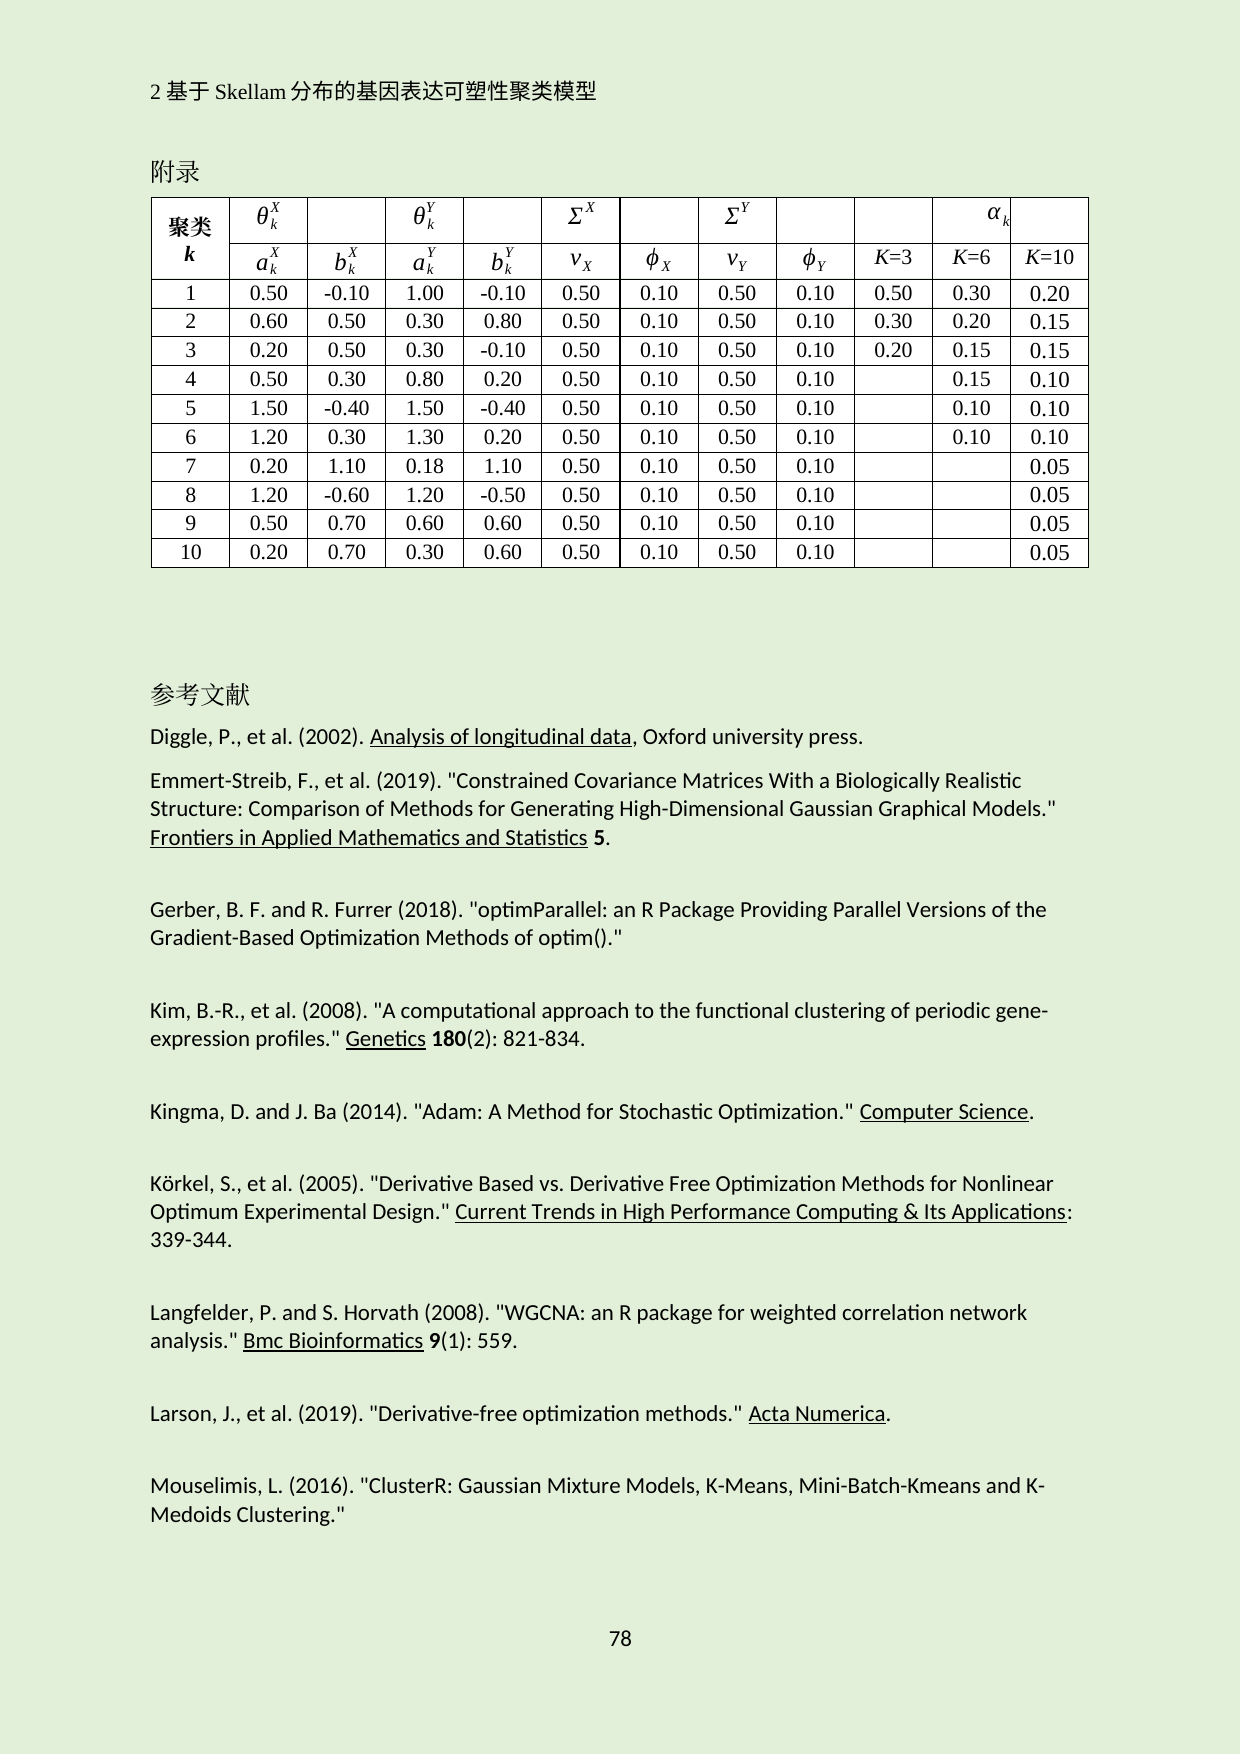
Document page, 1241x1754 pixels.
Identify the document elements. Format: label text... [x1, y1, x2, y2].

table_cell [855, 424, 932, 452]
table_cell 0.50 [699, 366, 776, 394]
table_cell 0.10 [933, 395, 1010, 423]
table_header [855, 198, 932, 243]
text Larson, J., et al. (2019). "Derivative-free optimization methods." Acta Numerica. [150, 1399, 1090, 1427]
table_cell -0.40 [464, 395, 541, 423]
table_cell [855, 366, 932, 394]
table_cell 0.15 [933, 366, 1010, 394]
text Diggle, P., et al. (2002). Analysis of longitudinal data, Oxford university press. [150, 721, 1090, 750]
table_cell 1.50 [386, 395, 463, 423]
table_cell 1.30 [386, 424, 463, 452]
table_cell [855, 453, 932, 481]
table_cell 0.50 [855, 280, 932, 307]
table_cell 0.20 [855, 337, 932, 365]
table_cell 0.05 [1011, 510, 1088, 538]
table_cell 5 [152, 395, 229, 423]
table_cell 0.50 [699, 337, 776, 365]
table_cell 0.10 [777, 366, 854, 394]
table_cell 0.05 [1011, 482, 1088, 509]
table_cell 0.10 [777, 395, 854, 423]
table_header [621, 198, 698, 243]
table_cell 0.50 [699, 309, 776, 336]
table_cell 0.10 [1011, 424, 1088, 452]
table_cell [386, 244, 463, 278]
table_cell 0.10 [621, 366, 698, 394]
table_cell 0.60 [464, 510, 541, 538]
table_cell 0.50 [542, 453, 619, 481]
text 参考文献 [150, 676, 1090, 712]
table_cell K=3 [855, 244, 932, 278]
table_cell K=10 [1011, 244, 1088, 278]
table_cell 0.30 [386, 539, 463, 567]
table_cell 0.50 [699, 453, 776, 481]
table_cell 0.15 [933, 337, 1010, 365]
table_cell 0.50 [542, 395, 619, 423]
table_cell 9 [152, 510, 229, 538]
table_cell 1.20 [230, 482, 307, 509]
table_cell 1.10 [308, 453, 385, 481]
table_cell 0.10 [621, 539, 698, 567]
table_cell 0.60 [464, 539, 541, 567]
table_cell 0.70 [308, 510, 385, 538]
table_cell 0.70 [308, 539, 385, 567]
table_cell -0.10 [464, 337, 541, 365]
table_cell 0.50 [308, 337, 385, 365]
table_cell 0.50 [542, 280, 619, 307]
table_cell 0.10 [777, 482, 854, 509]
table_header [308, 198, 385, 243]
table_cell 0.50 [542, 424, 619, 452]
table_cell 0.20 [464, 424, 541, 452]
table_cell 0.60 [386, 510, 463, 538]
table_cell 1.20 [386, 482, 463, 509]
table_cell 0.50 [699, 539, 776, 567]
table_cell -0.60 [308, 482, 385, 509]
table_cell K=6 [933, 244, 1010, 278]
table_cell [230, 244, 307, 278]
table_cell 1.50 [230, 395, 307, 423]
table_cell -0.10 [464, 280, 541, 307]
table_cell 0.50 [699, 280, 776, 307]
table_header [699, 198, 776, 243]
table_cell [933, 539, 1010, 567]
table_cell 2 [152, 309, 229, 336]
table_cell [464, 244, 541, 278]
table_cell 0.10 [621, 309, 698, 336]
table_cell 0.10 [621, 424, 698, 452]
table_cell [933, 482, 1010, 509]
table_cell 1.20 [230, 424, 307, 452]
table_cell [855, 482, 932, 509]
table_cell 1.00 [386, 280, 463, 307]
table_cell 0.10 [777, 309, 854, 336]
table_cell 0.20 [464, 366, 541, 394]
text Kim, B.-R., et al. (2008). "A computational approach to the functional clustering of periodic gene-expression profiles." Genetics 180(2): 821-834. [150, 996, 1090, 1052]
table_cell 0.30 [386, 337, 463, 365]
table_cell 0.20 [933, 309, 1010, 336]
table_cell 0.50 [542, 510, 619, 538]
text Emmert-Streib, F., et al. (2019). "Constrained Covariance Matrices With a Biologically Realistic Structure: Comparison of Methods for Generating High-Dimensional Gaussian Graphical Models." Frontiers in Applied Mathematics and Statistics 5. [150, 767, 1090, 851]
table_cell 0.05 [1011, 453, 1088, 481]
table_cell 0.10 [777, 424, 854, 452]
table_cell 0.50 [699, 424, 776, 452]
table_cell 0.10 [621, 337, 698, 365]
table_header [464, 198, 541, 243]
table_cell 0.50 [542, 539, 619, 567]
table_cell 0.50 [542, 337, 619, 365]
table_cell 0.10 [621, 280, 698, 307]
table_header [542, 198, 619, 243]
table_cell [933, 453, 1010, 481]
table_header [933, 198, 1010, 243]
table_cell 0.10 [933, 424, 1010, 452]
table_cell [855, 539, 932, 567]
table_cell 0.10 [621, 510, 698, 538]
table_cell 0.10 [777, 280, 854, 307]
table_cell [855, 510, 932, 538]
table_header [386, 198, 463, 243]
table_cell 0.10 [621, 453, 698, 481]
table_cell 0.50 [542, 482, 619, 509]
table_cell 1.10 [464, 453, 541, 481]
table_cell 0.10 [1011, 395, 1088, 423]
table_cell [621, 244, 698, 278]
table_cell -0.40 [308, 395, 385, 423]
table_cell 0.20 [1011, 280, 1088, 307]
table_cell 0.50 [542, 366, 619, 394]
table_cell 0.50 [699, 510, 776, 538]
table_cell 0.50 [230, 510, 307, 538]
table_cell 0.50 [699, 395, 776, 423]
table_cell 0.50 [308, 309, 385, 336]
table_cell 7 [152, 453, 229, 481]
table_header [230, 198, 307, 243]
table_cell 0.10 [621, 482, 698, 509]
table_header [777, 198, 854, 243]
text Gerber, B. F. and R. Furrer (2018). "optimParallel: an R Package Providing Parallel Versions of the Gradient-Based Optimization Methods of optim()." [150, 895, 1090, 951]
table_cell 10 [152, 539, 229, 567]
table_cell 0.20 [230, 539, 307, 567]
table_cell [933, 510, 1010, 538]
table_cell 0.60 [230, 309, 307, 336]
table_cell 0.20 [230, 453, 307, 481]
table_cell 0.30 [386, 309, 463, 336]
table_cell 0.30 [308, 366, 385, 394]
table_cell 4 [152, 366, 229, 394]
text Körkel, S., et al. (2005). "Derivative Based vs. Derivative Free Optimization Methods for Nonlinear Optimum Experimental Design." Current Trends in High Performance Computing & Its Applications: 339-344. [150, 1169, 1090, 1253]
table_cell 0.10 [777, 539, 854, 567]
table_cell [855, 395, 932, 423]
table_cell 0.30 [933, 280, 1010, 307]
table_cell 3 [152, 337, 229, 365]
table_cell [699, 244, 776, 278]
table_cell 0.30 [855, 309, 932, 336]
table_cell 0.80 [464, 309, 541, 336]
table_cell 0.20 [230, 337, 307, 365]
table_cell -0.50 [464, 482, 541, 509]
table_cell 0.10 [621, 395, 698, 423]
table_cell 0.10 [777, 337, 854, 365]
table_cell 8 [152, 482, 229, 509]
table_cell 0.15 [1011, 309, 1088, 336]
text 附录 [150, 152, 1090, 188]
table_cell 0.10 [1011, 366, 1088, 394]
table_cell -0.10 [308, 280, 385, 307]
table_cell 1 [152, 280, 229, 307]
table_cell 0.80 [386, 366, 463, 394]
table_cell 0.05 [1011, 539, 1088, 567]
table_cell 0.10 [777, 453, 854, 481]
table_cell 0.50 [230, 366, 307, 394]
table_header [1011, 198, 1088, 243]
text Langfelder, P. and S. Horvath (2008). "WGCNA: an R package for weighted correlation network analysis." Bmc Bioinformatics 9(1): 559. [150, 1298, 1090, 1354]
text Kingma, D. and J. Ba (2014). "Adam: A Method for Stochastic Optimization." Computer Science. [150, 1097, 1090, 1125]
table_cell 0.30 [308, 424, 385, 452]
table_cell [308, 244, 385, 278]
table_cell 0.50 [699, 482, 776, 509]
table_cell [777, 244, 854, 278]
table_cell 0.50 [542, 309, 619, 336]
table_cell 0.10 [777, 510, 854, 538]
table_header 聚类k [152, 198, 229, 278]
text Mouselimis, L. (2016). "ClusterR: Gaussian Mixture Models, K-Means, Mini-Batch-Kmeans and K-Medoids Clustering." [150, 1472, 1090, 1528]
table_cell 0.50 [230, 280, 307, 307]
table_cell 0.15 [1011, 337, 1088, 365]
table_cell 0.18 [386, 453, 463, 481]
table_cell 6 [152, 424, 229, 452]
table_cell [542, 244, 619, 278]
